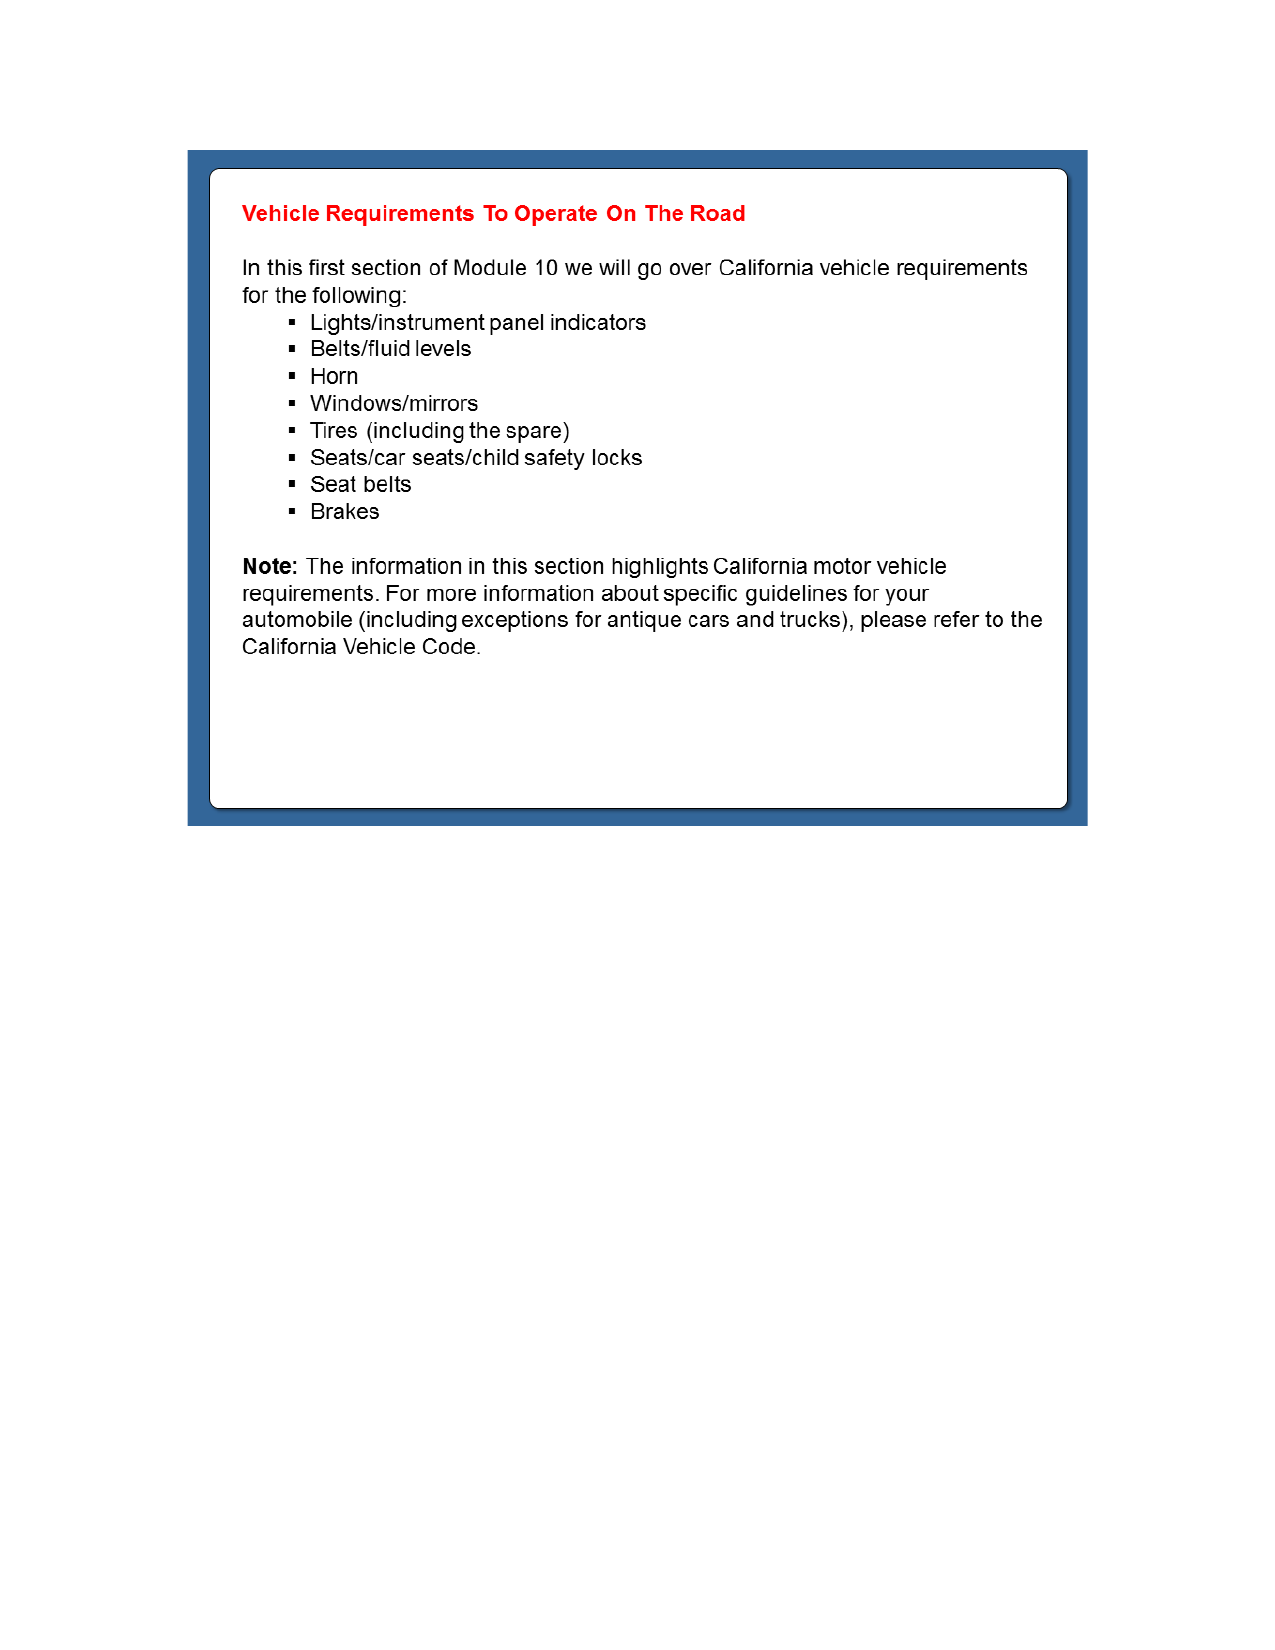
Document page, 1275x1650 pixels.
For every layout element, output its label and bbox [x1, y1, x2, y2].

picture [187, 150, 1088, 826]
